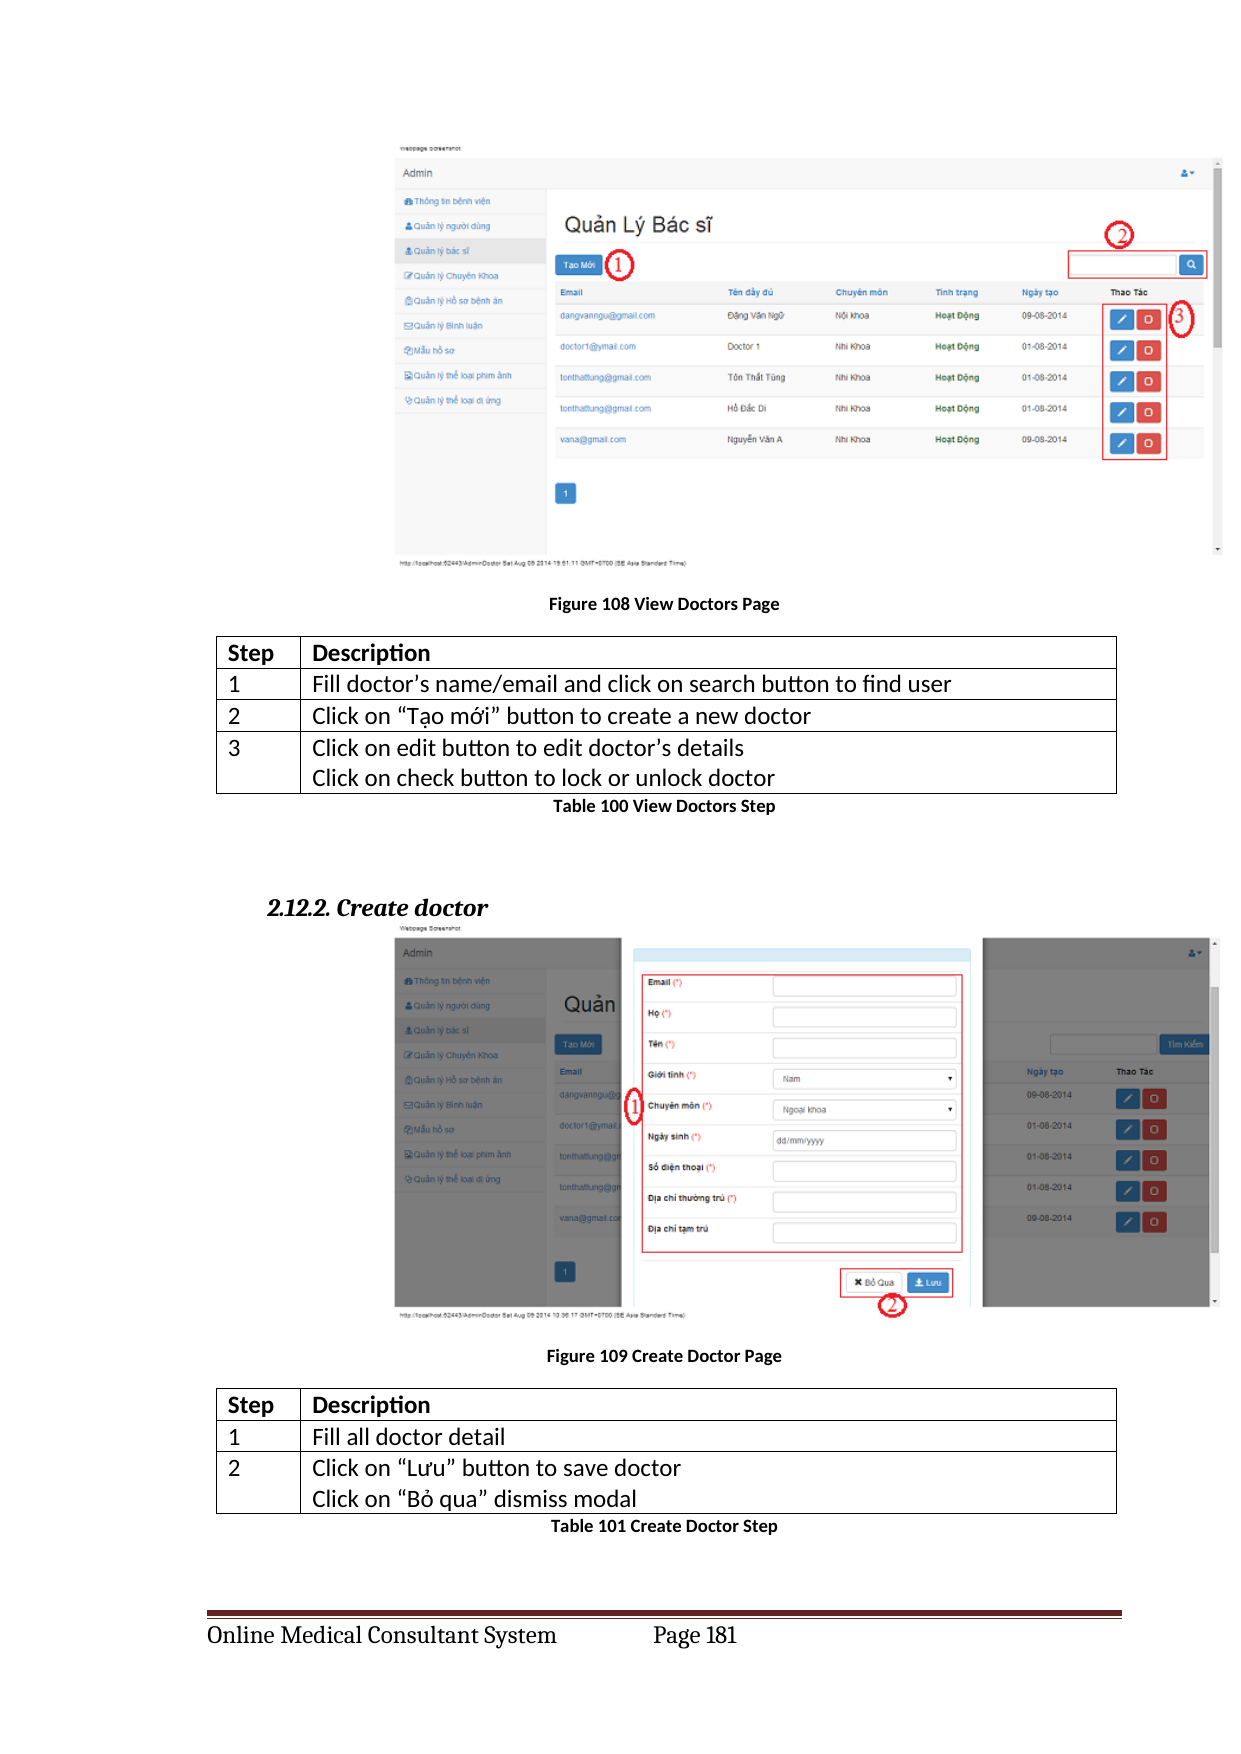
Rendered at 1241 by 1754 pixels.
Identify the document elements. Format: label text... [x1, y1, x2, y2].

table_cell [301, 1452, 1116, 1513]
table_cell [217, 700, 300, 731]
picture [394, 147, 1223, 567]
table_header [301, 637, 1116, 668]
text Table Create Doctor Step [207, 1514, 1122, 1537]
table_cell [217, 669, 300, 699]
text Table View Doctors Step [207, 794, 1122, 817]
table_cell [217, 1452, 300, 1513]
picture [394, 926, 1220, 1319]
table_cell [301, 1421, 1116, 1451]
subtitle Create doctor [267, 893, 1122, 922]
text Figure Create Doctor Page [207, 1344, 1122, 1367]
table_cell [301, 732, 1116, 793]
text Figure View Doctors Page [207, 592, 1122, 615]
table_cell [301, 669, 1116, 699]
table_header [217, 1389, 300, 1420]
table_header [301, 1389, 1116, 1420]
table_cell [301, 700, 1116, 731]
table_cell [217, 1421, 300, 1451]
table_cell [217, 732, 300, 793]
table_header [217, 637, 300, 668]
